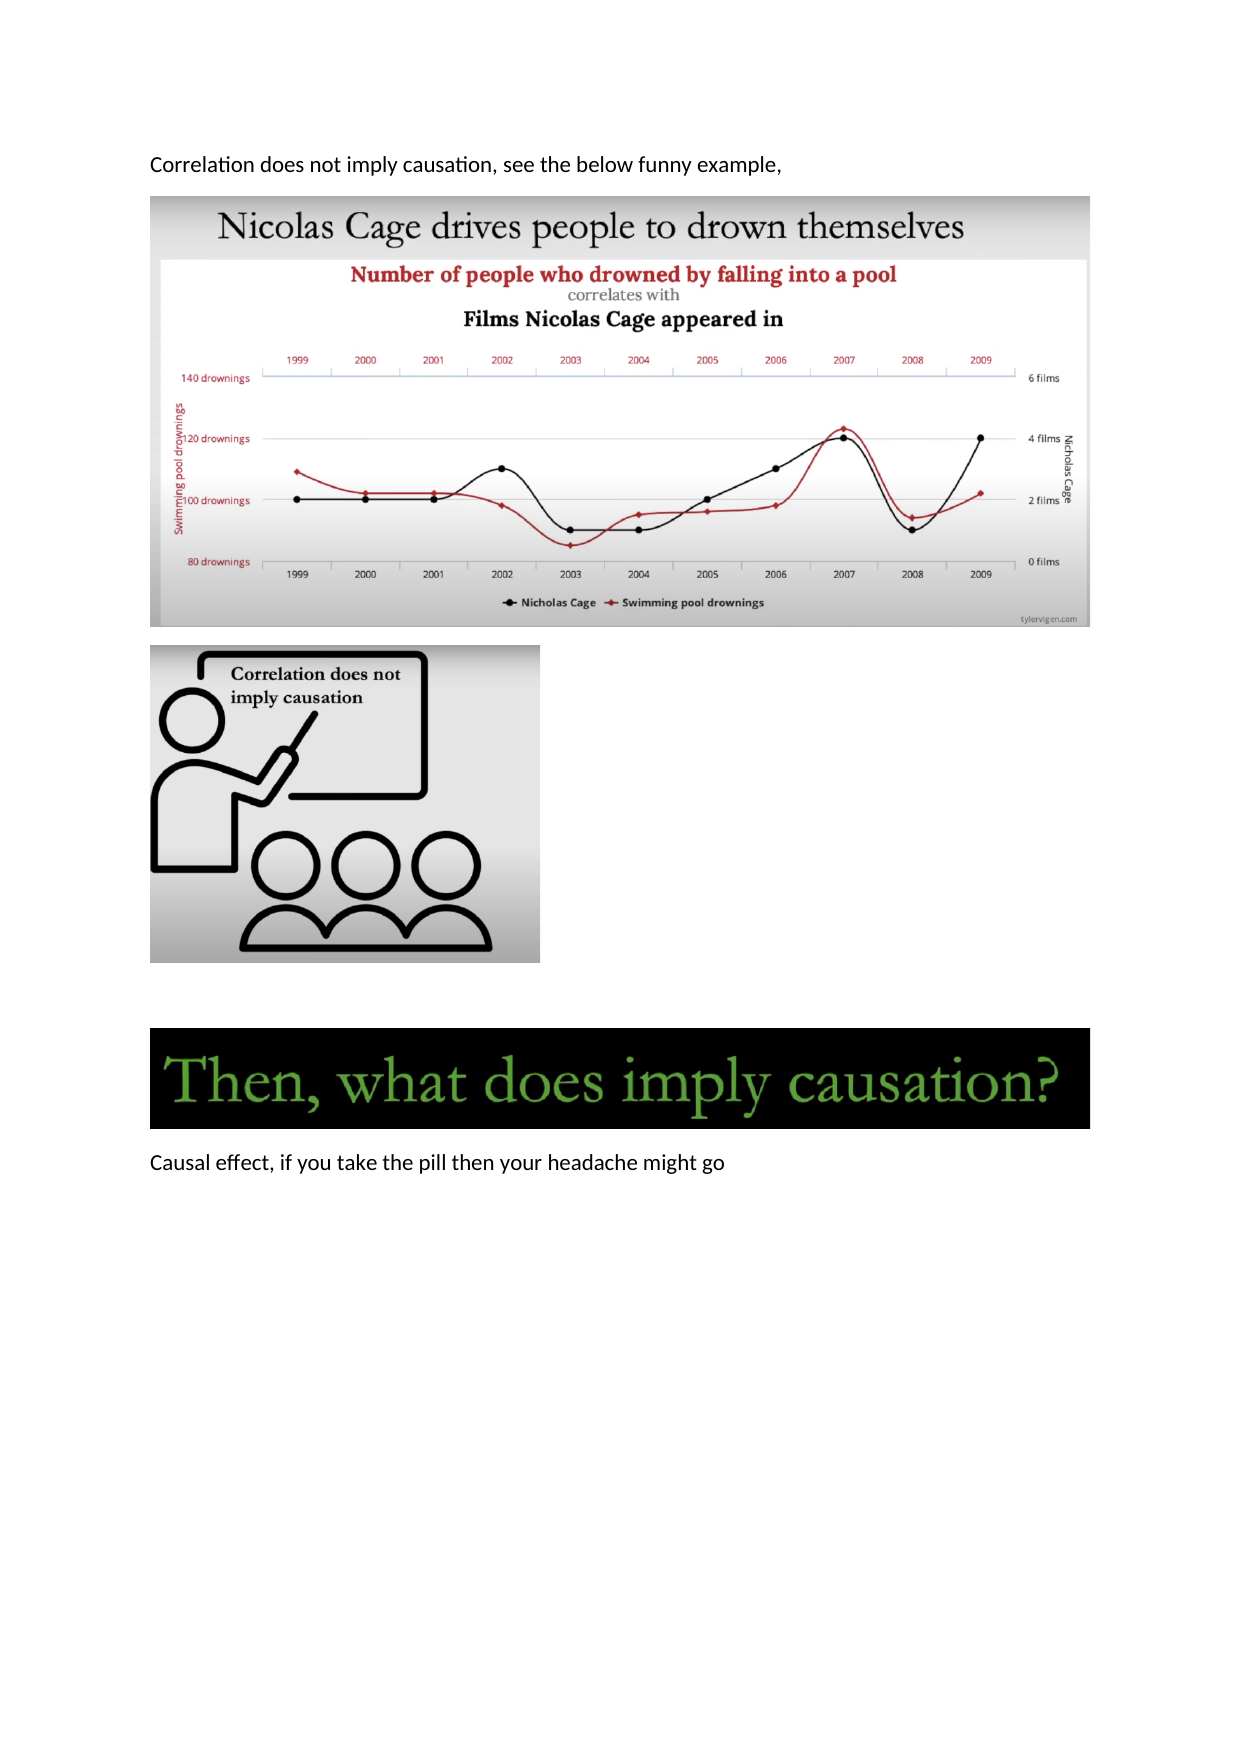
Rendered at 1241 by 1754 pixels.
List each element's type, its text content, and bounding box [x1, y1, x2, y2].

text Causal effect, if you take the pill then your headache might go [150, 1148, 1090, 1176]
picture [150, 645, 540, 963]
text Correlation does not imply causation, see the below funny example, [150, 150, 1090, 178]
